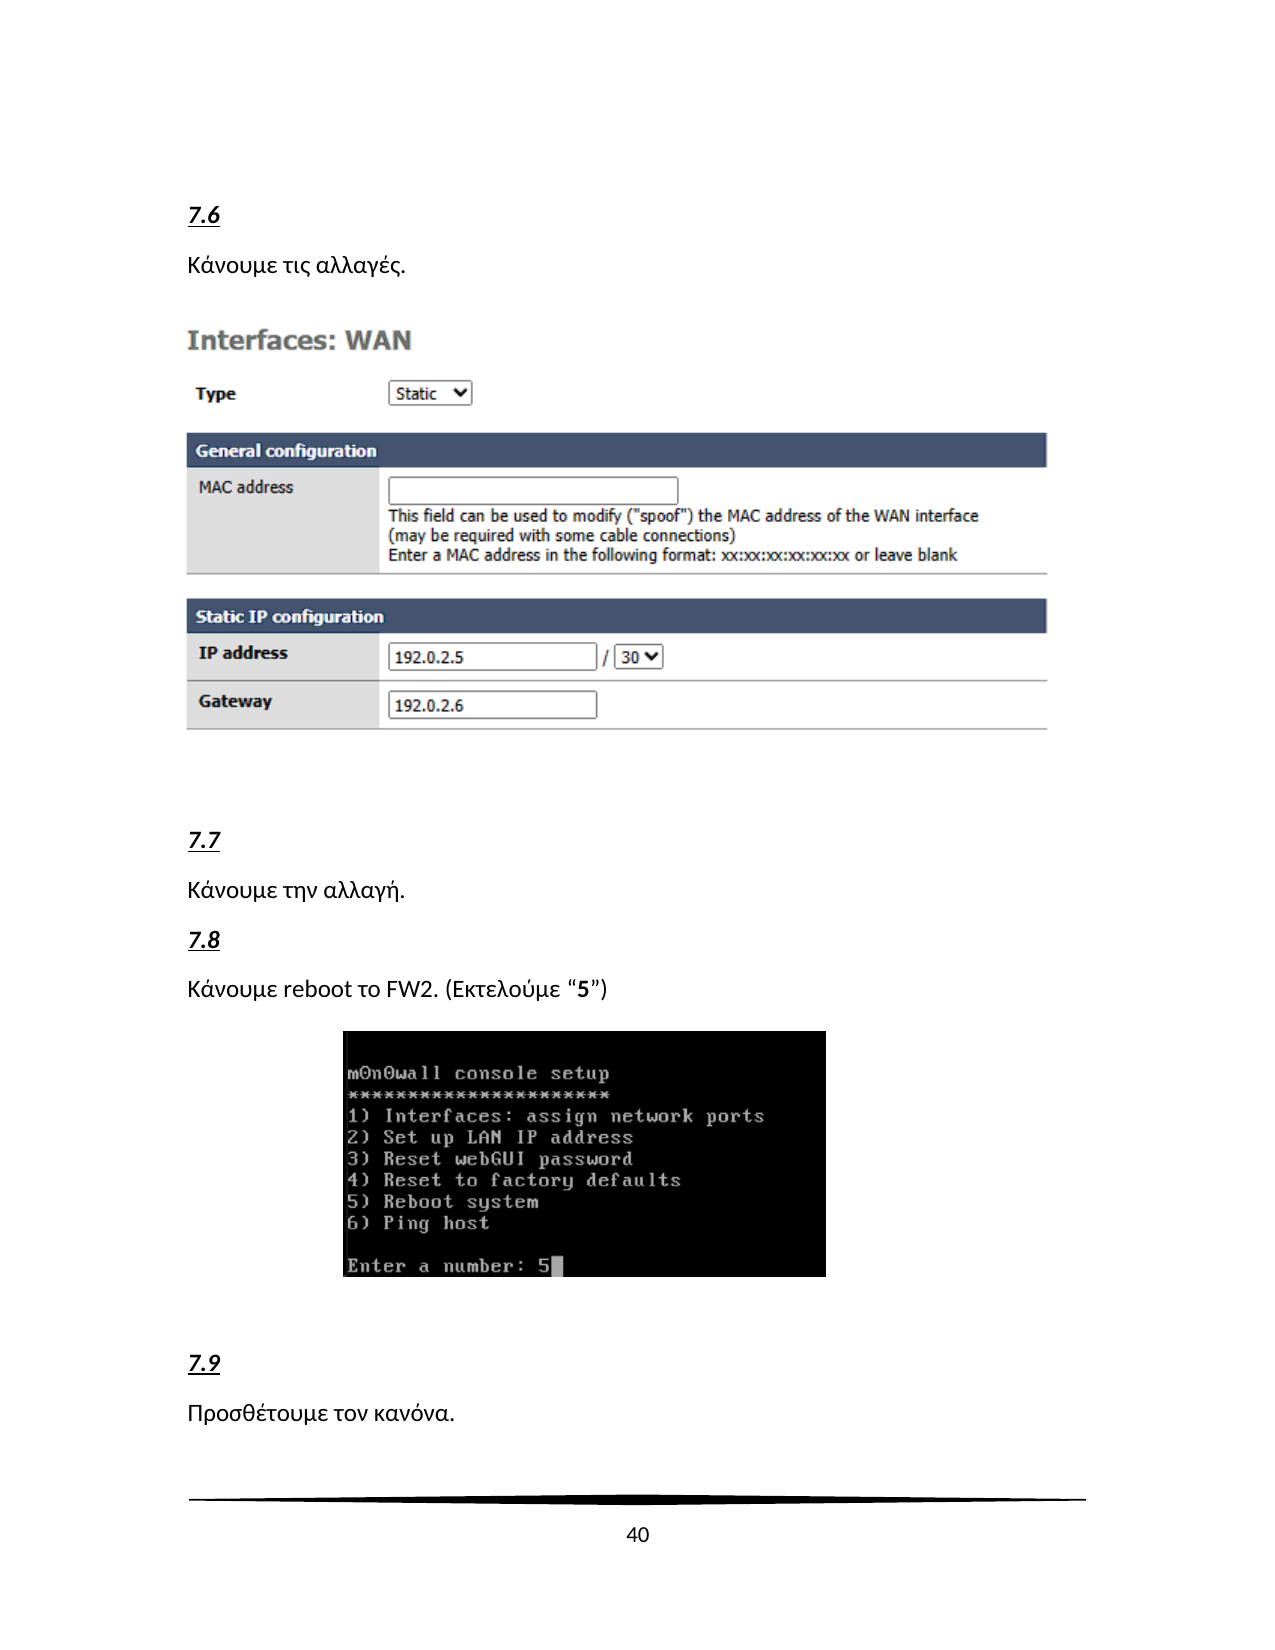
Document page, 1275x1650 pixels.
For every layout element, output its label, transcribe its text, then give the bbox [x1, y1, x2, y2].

text 7.9 [187, 1347, 1087, 1378]
text Κάνουμε τις αλλαγές. [187, 249, 1087, 280]
text 7.6 [187, 199, 1087, 230]
text 7.7 [187, 824, 1087, 855]
text Κάνουμε reboot το FW2. (Εκτελούμε “5”) [187, 973, 1087, 1004]
picture [343, 1031, 826, 1277]
text Προσθέτουμε τον κανόνα. [187, 1397, 1087, 1427]
picture [175, 311, 1076, 754]
text Κάνουμε την αλλαγή. [187, 874, 1087, 905]
text 7.8 [187, 924, 1087, 954]
